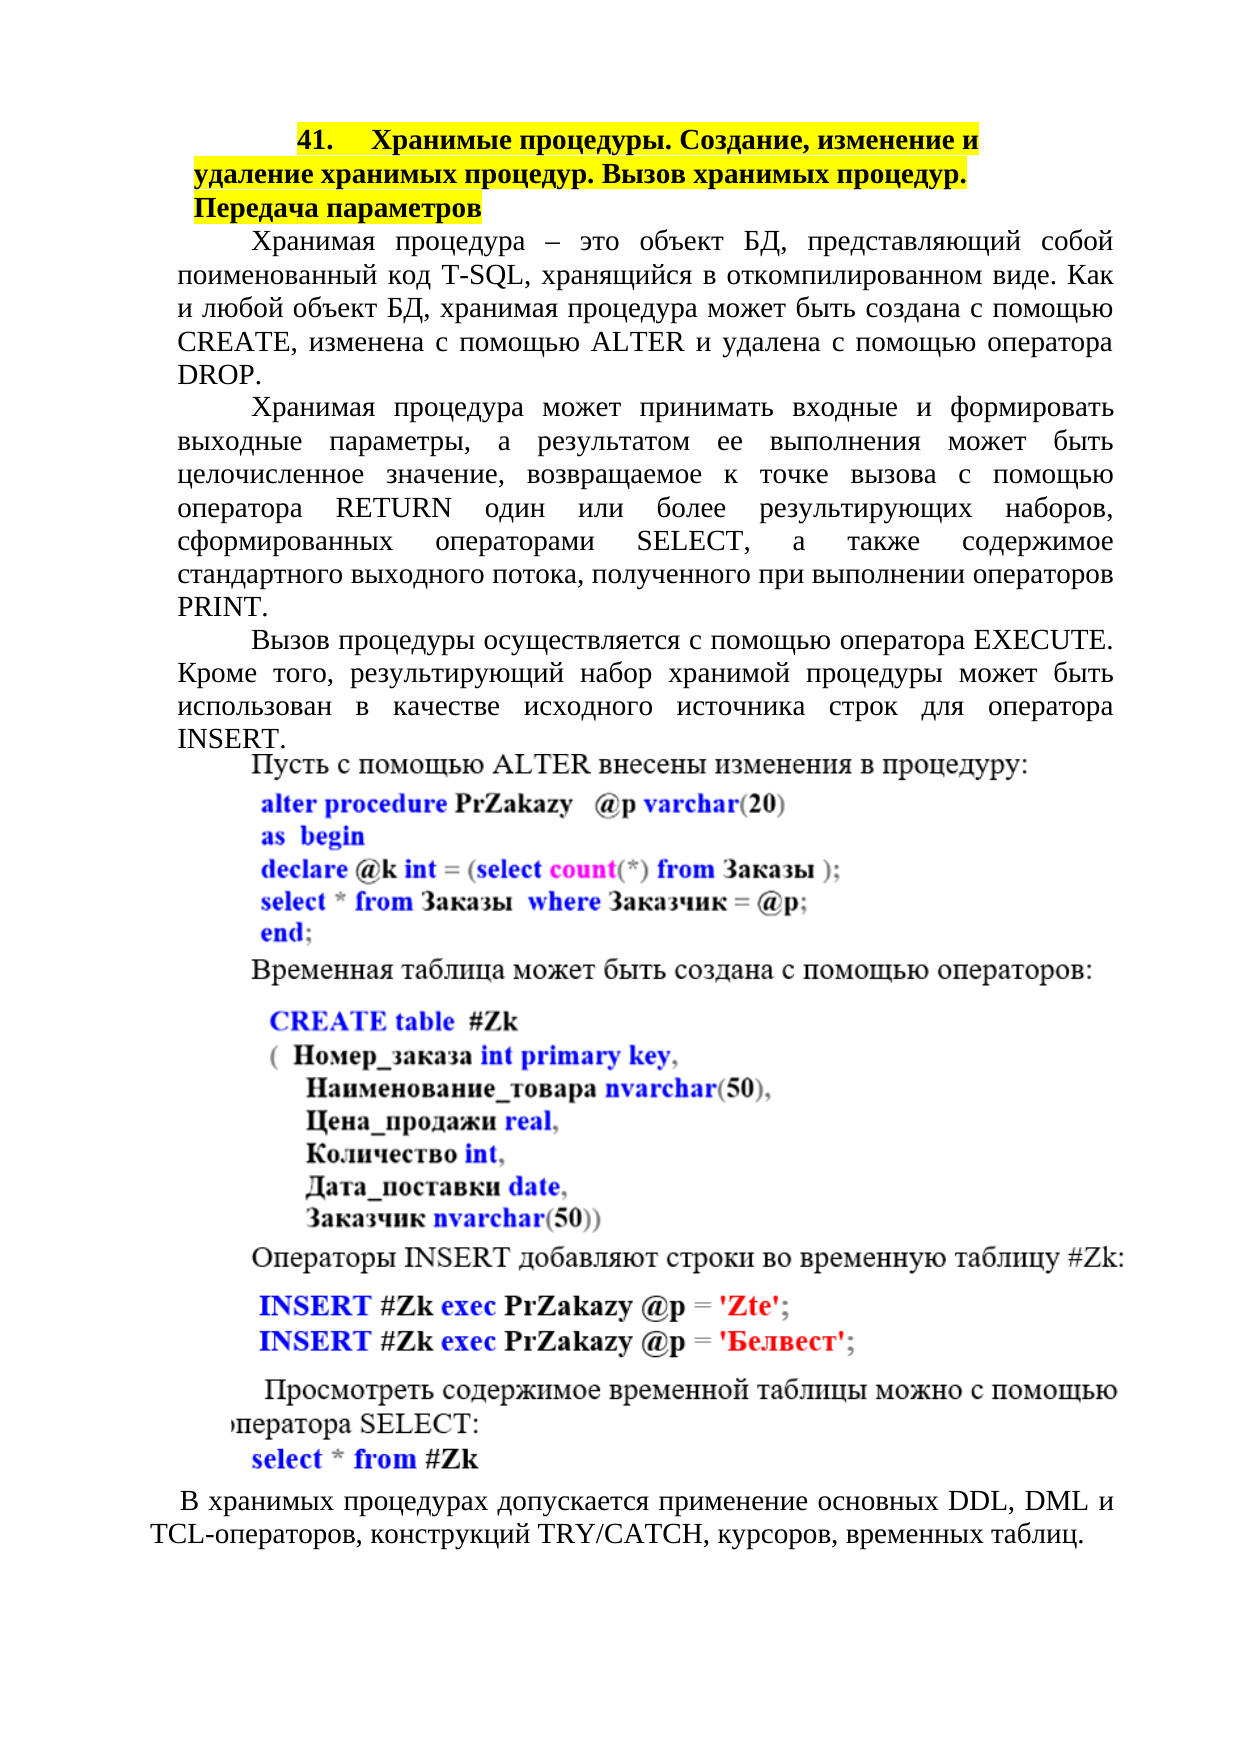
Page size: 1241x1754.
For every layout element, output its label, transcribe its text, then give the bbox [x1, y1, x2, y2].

picture [231, 754, 1196, 1483]
text Вызов процедуры осуществляется с помощью оператора EXECUTE. Кроме того, результирующий набор хранимой процедуры может быть использован в качестве исходного источника строк для оператора INSERT. [177, 623, 1114, 754]
list Хранимые процедуры. Создание, изменение и удаление хранимых процедур. Вызов хранимых процедур. Передача параметров [194, 122, 1098, 224]
text В хранимых процедурах допускается применение основных DDL, DML и TCL-операторов, конструкций TRY/CATCH, курсоров, временных таблиц. [150, 1483, 1114, 1550]
text Хранимая процедура – это объект БД, представляющий собой поименованный код T-SQL, хранящийся в откомпилированном виде. Как и любой объект БД, хранимая процедура может быть создана с помощью CREATE, изменена с помощью ALTER и удалена с помощью оператора DROP. [177, 224, 1114, 390]
text Хранимая процедура может принимать входные и формировать выходные параметры, а результатом ее выполнения может быть целочисленное значение, возвращаемое к точке вызова с помощью оператора RETURN один или более результирующих наборов, сформированных операторами SELECT, а также содержимое стандартного выходного потока, полученного при выполнении операторов PRINT. [177, 390, 1114, 623]
